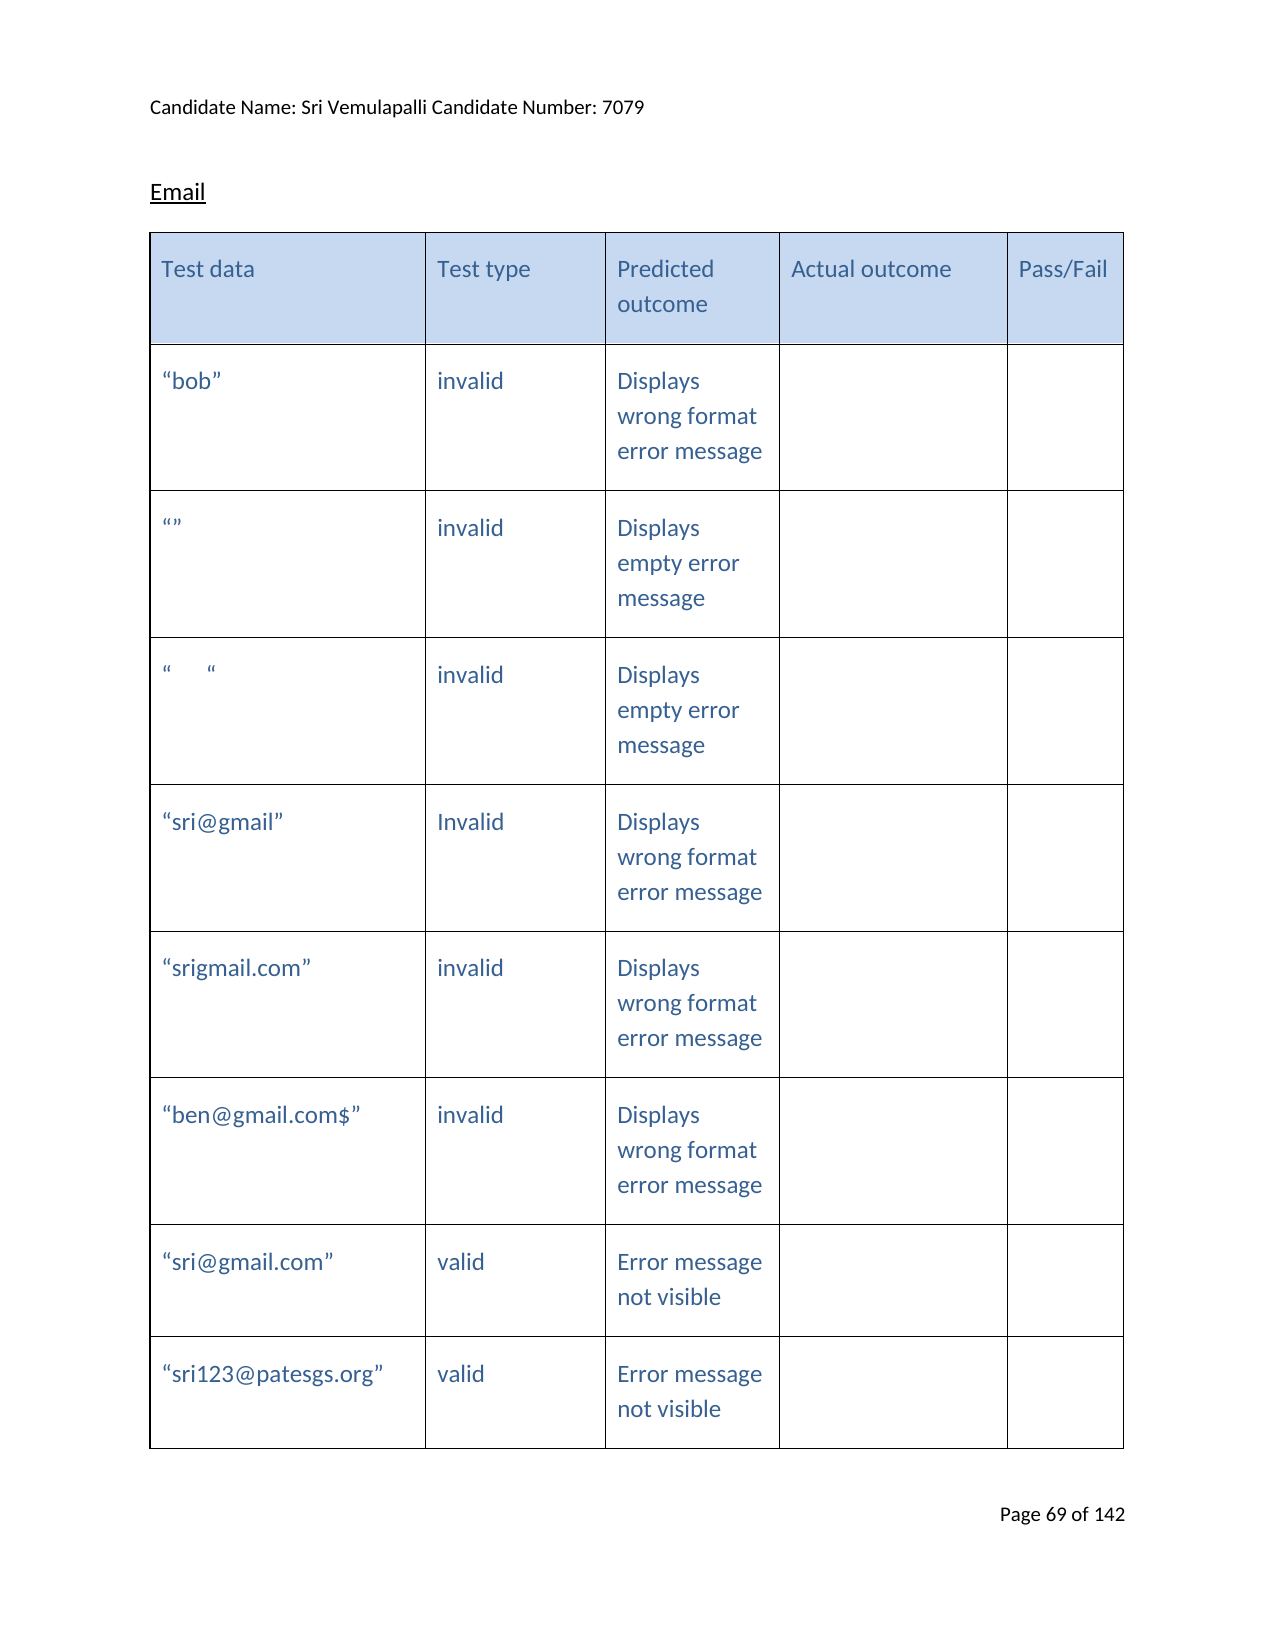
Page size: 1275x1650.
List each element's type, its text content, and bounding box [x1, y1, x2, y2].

table_cell [1008, 638, 1123, 784]
table_cell Displays wrong format error message [606, 785, 779, 931]
table_cell Displays wrong format error message [606, 345, 779, 490]
table_cell valid [426, 1337, 605, 1448]
table_cell Displays wrong format error message [606, 1078, 779, 1224]
table_cell [1008, 345, 1123, 490]
table_cell invalid [426, 491, 605, 637]
table_cell [780, 1337, 1007, 1448]
table_header Pass/Fail [1008, 233, 1123, 343]
table_cell [780, 1225, 1007, 1336]
table_cell [1008, 785, 1123, 931]
table_cell Error message not visible [606, 1225, 779, 1336]
table_header Predicted outcome [606, 233, 779, 343]
table_cell [780, 345, 1007, 490]
table_cell Displays empty error message [606, 491, 779, 637]
table_cell [780, 638, 1007, 784]
table_cell “sri@gmail” [151, 785, 425, 931]
table_cell “ “ [151, 638, 425, 784]
table_cell [780, 932, 1007, 1077]
table_cell Invalid [426, 785, 605, 931]
table_cell [1008, 932, 1123, 1077]
table_cell “srigmail.com” [151, 932, 425, 1077]
table_cell [1008, 1078, 1123, 1224]
table_cell [1008, 491, 1123, 637]
table_cell “bob” [151, 345, 425, 490]
table_cell [780, 1078, 1007, 1224]
table_header Test type [426, 233, 605, 343]
table_cell “ben@gmail.com$” [151, 1078, 425, 1224]
table_cell valid [426, 1225, 605, 1336]
table_cell “” [151, 491, 425, 637]
table_cell Displays wrong format error message [606, 932, 779, 1077]
table_cell “sri123@patesgs.org” [151, 1337, 425, 1448]
table_cell invalid [426, 345, 605, 490]
table_header Actual outcome [780, 233, 1007, 343]
table_header Test data [151, 233, 425, 343]
table_cell invalid [426, 932, 605, 1077]
table_cell [780, 785, 1007, 931]
table_cell Error message not visible [606, 1337, 779, 1448]
table_cell [1008, 1225, 1123, 1336]
table_cell “sri@gmail.com” [151, 1225, 425, 1336]
table_cell Displays empty error message [606, 638, 779, 784]
table_cell invalid [426, 638, 605, 784]
table_cell [1008, 1337, 1123, 1448]
table_cell [780, 491, 1007, 637]
text Email [150, 176, 1125, 206]
table_cell invalid [426, 1078, 605, 1224]
